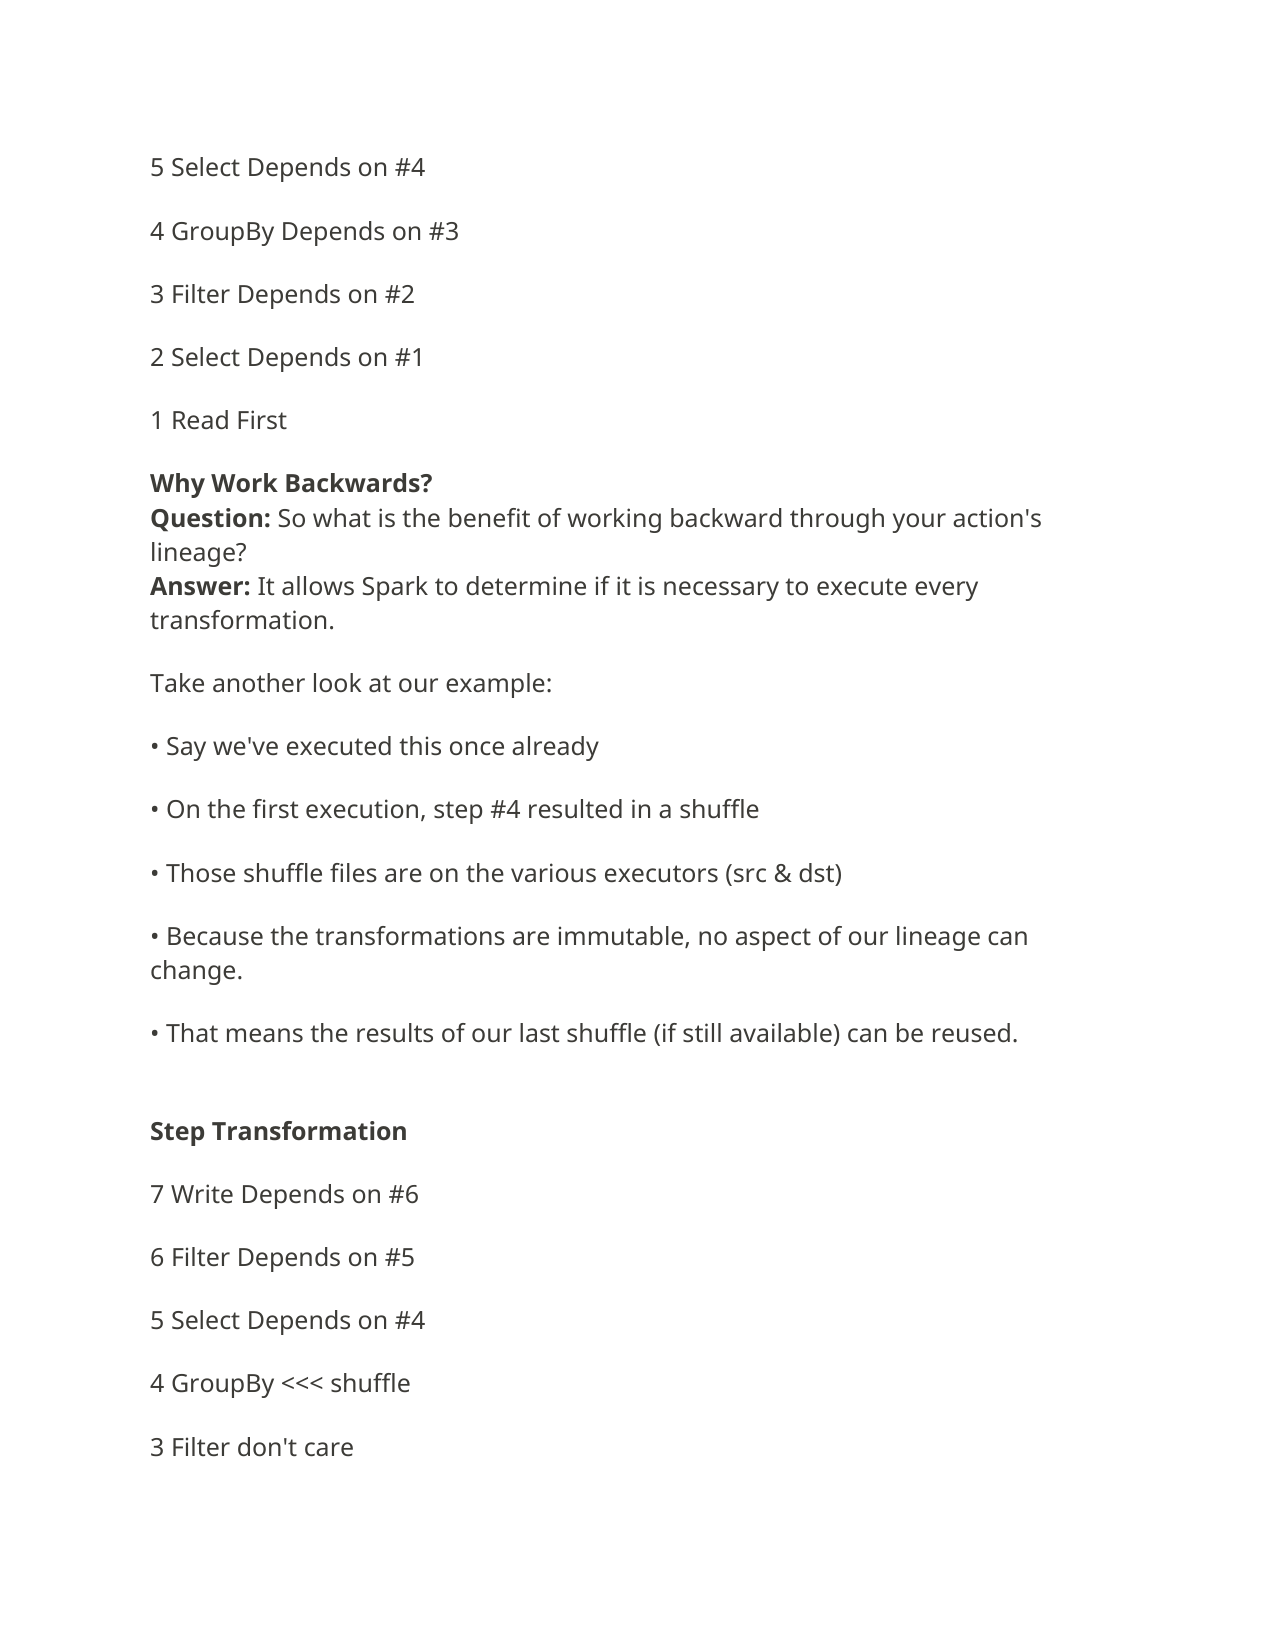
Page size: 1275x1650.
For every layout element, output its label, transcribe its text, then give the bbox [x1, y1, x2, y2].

text 6 Filter Depends on #5 [150, 1239, 1125, 1274]
text 4 GroupBy Depends on #3 [150, 213, 1125, 247]
text 7 Write Depends on #6 [150, 1176, 1125, 1210]
text Why Work Backwards? [150, 466, 1125, 500]
text 3 Filter don't care [150, 1429, 1125, 1463]
text 3 Filter Depends on #2 [150, 276, 1125, 311]
text Step Transformation [150, 1113, 1125, 1147]
text 2 Select Depends on #1 [150, 340, 1125, 374]
text • On the first execution, step #4 resulted in a shuffle [150, 792, 1125, 826]
text • Because the transformations are immutable, no aspect of our lineage can change. [150, 918, 1125, 987]
text Take another look at our example: [150, 666, 1125, 700]
text • Say we've executed this once already [150, 729, 1125, 763]
text 4 GroupBy <<< shuffle [150, 1366, 1125, 1400]
text Answer: It allows Spark to determine if it is necessary to execute every transformation. [150, 568, 1125, 636]
text 5 Select Depends on #4 [150, 1303, 1125, 1337]
text • That means the results of our last shuffle (if still available) can be reused. [150, 1016, 1125, 1050]
text Question: So what is the benefit of working backward through your action's lineage? [150, 500, 1125, 568]
text • Those shuffle files are on the various executors (src & dst) [150, 855, 1125, 889]
text 1 Read First [150, 403, 1125, 437]
text 5 Select Depends on #4 [150, 150, 1125, 184]
